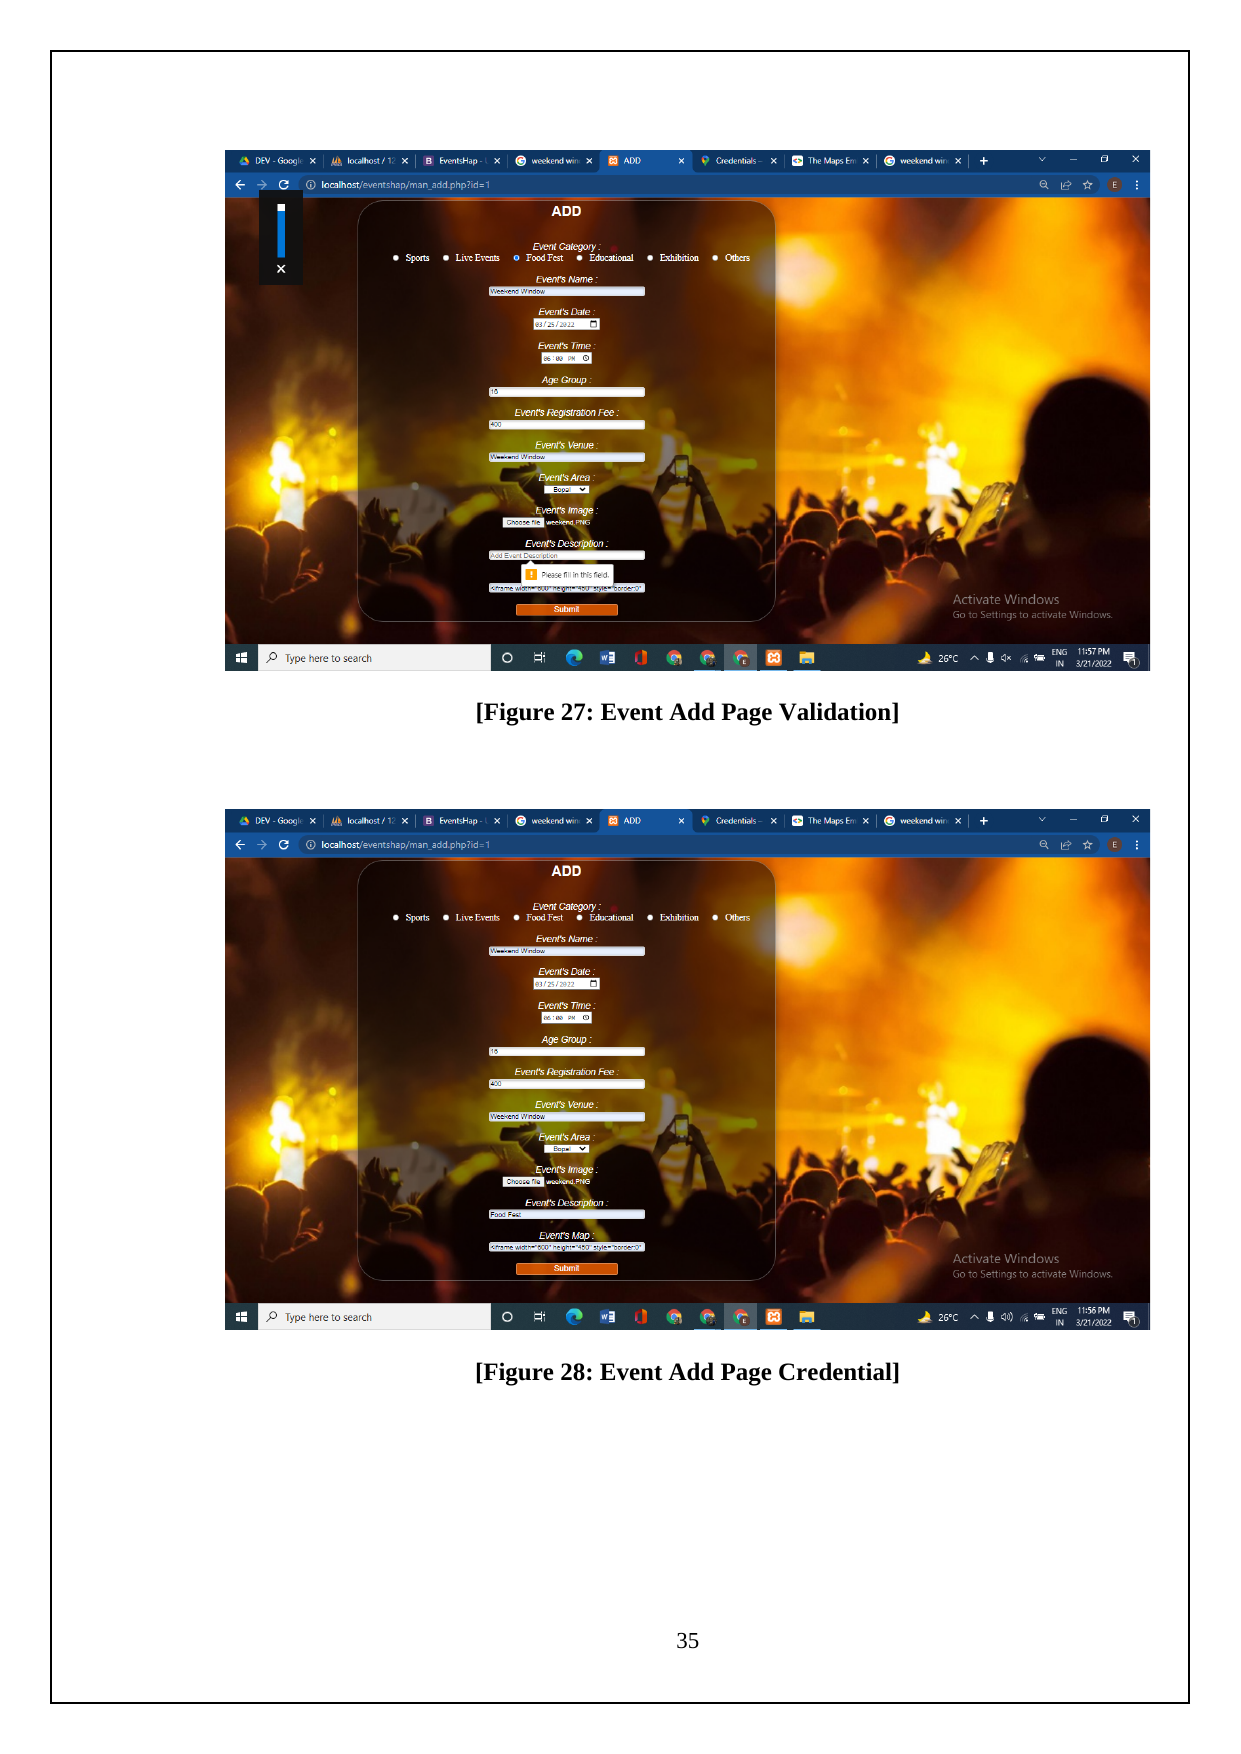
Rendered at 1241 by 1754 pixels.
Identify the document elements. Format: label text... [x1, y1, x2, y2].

picture [225, 809, 1151, 1330]
text [Figure 28: Event Add Page Credential] [225, 1357, 1150, 1386]
picture [225, 150, 1151, 671]
text [Figure 27: Event Add Page Validation] [225, 697, 1150, 726]
